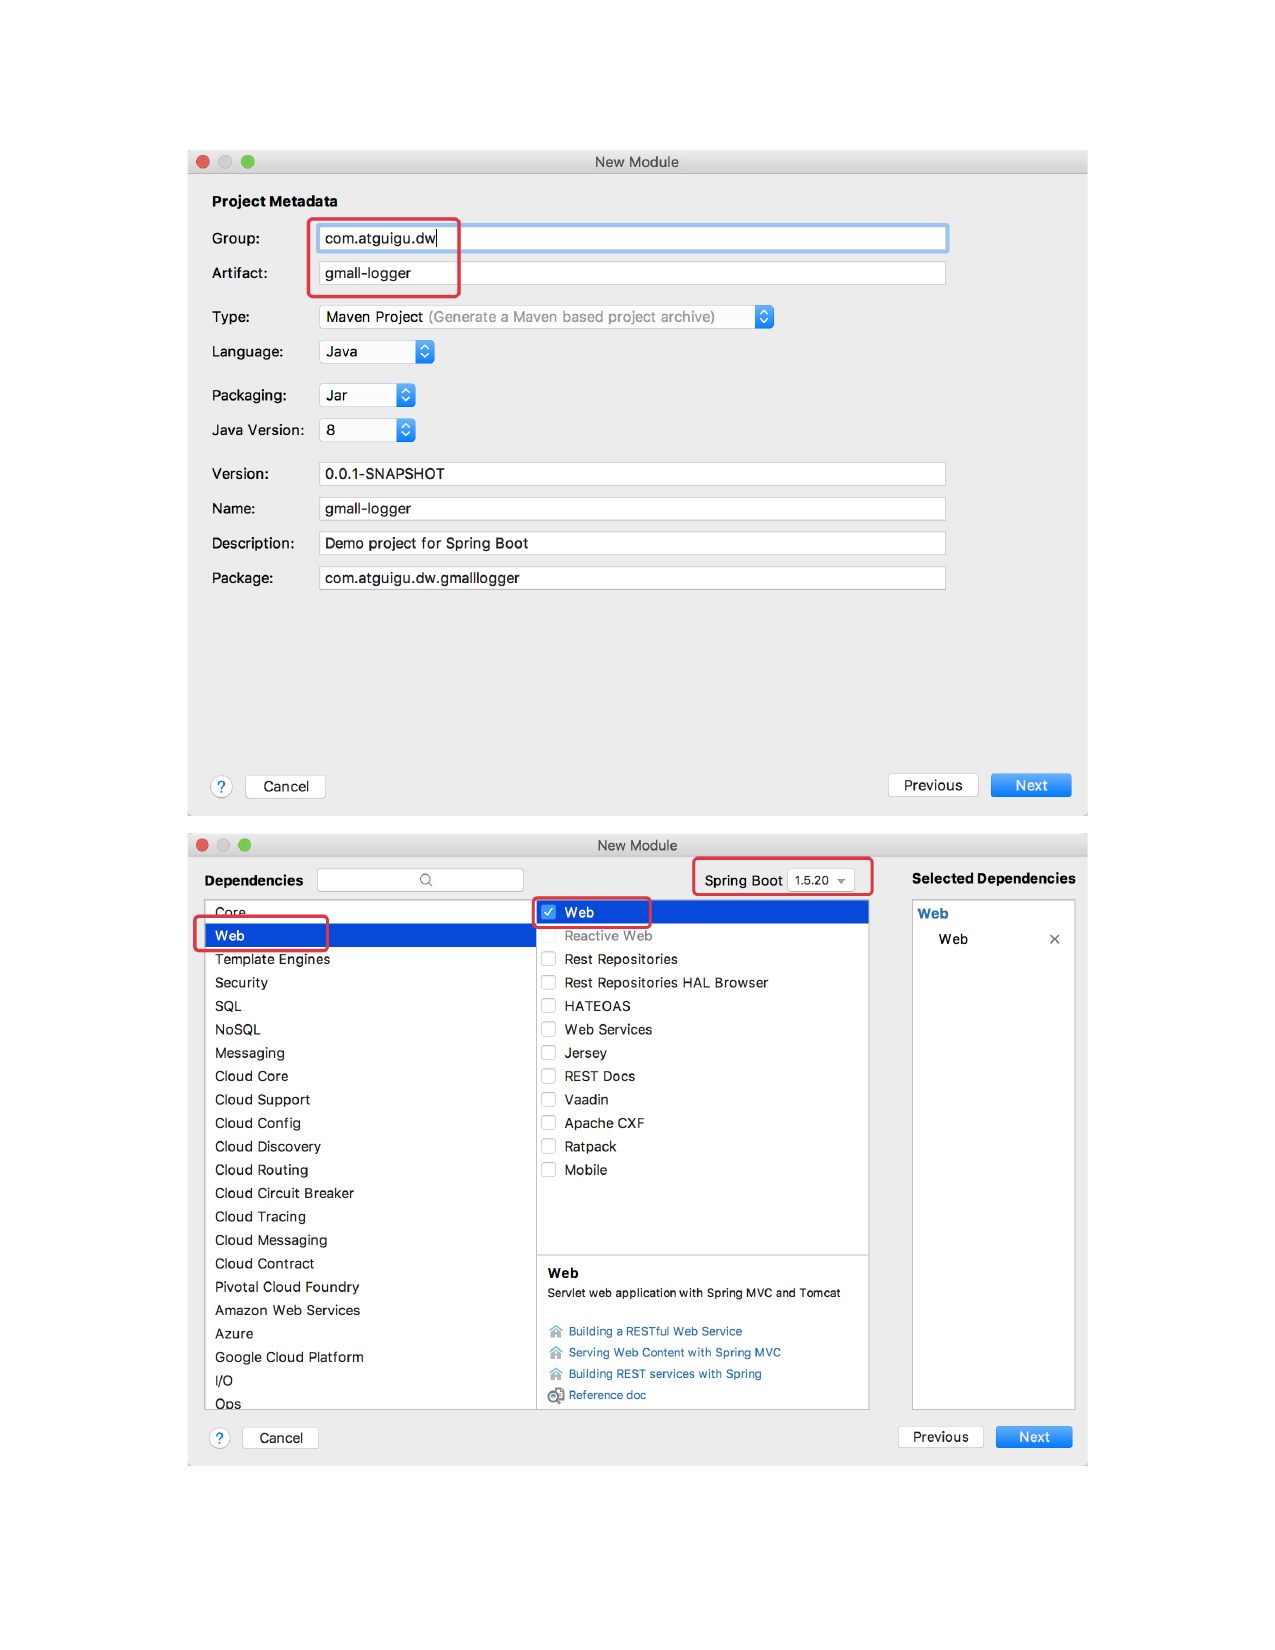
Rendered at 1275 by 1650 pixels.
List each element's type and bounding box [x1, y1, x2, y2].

picture [187, 833, 1088, 1466]
picture [187, 150, 1088, 816]
